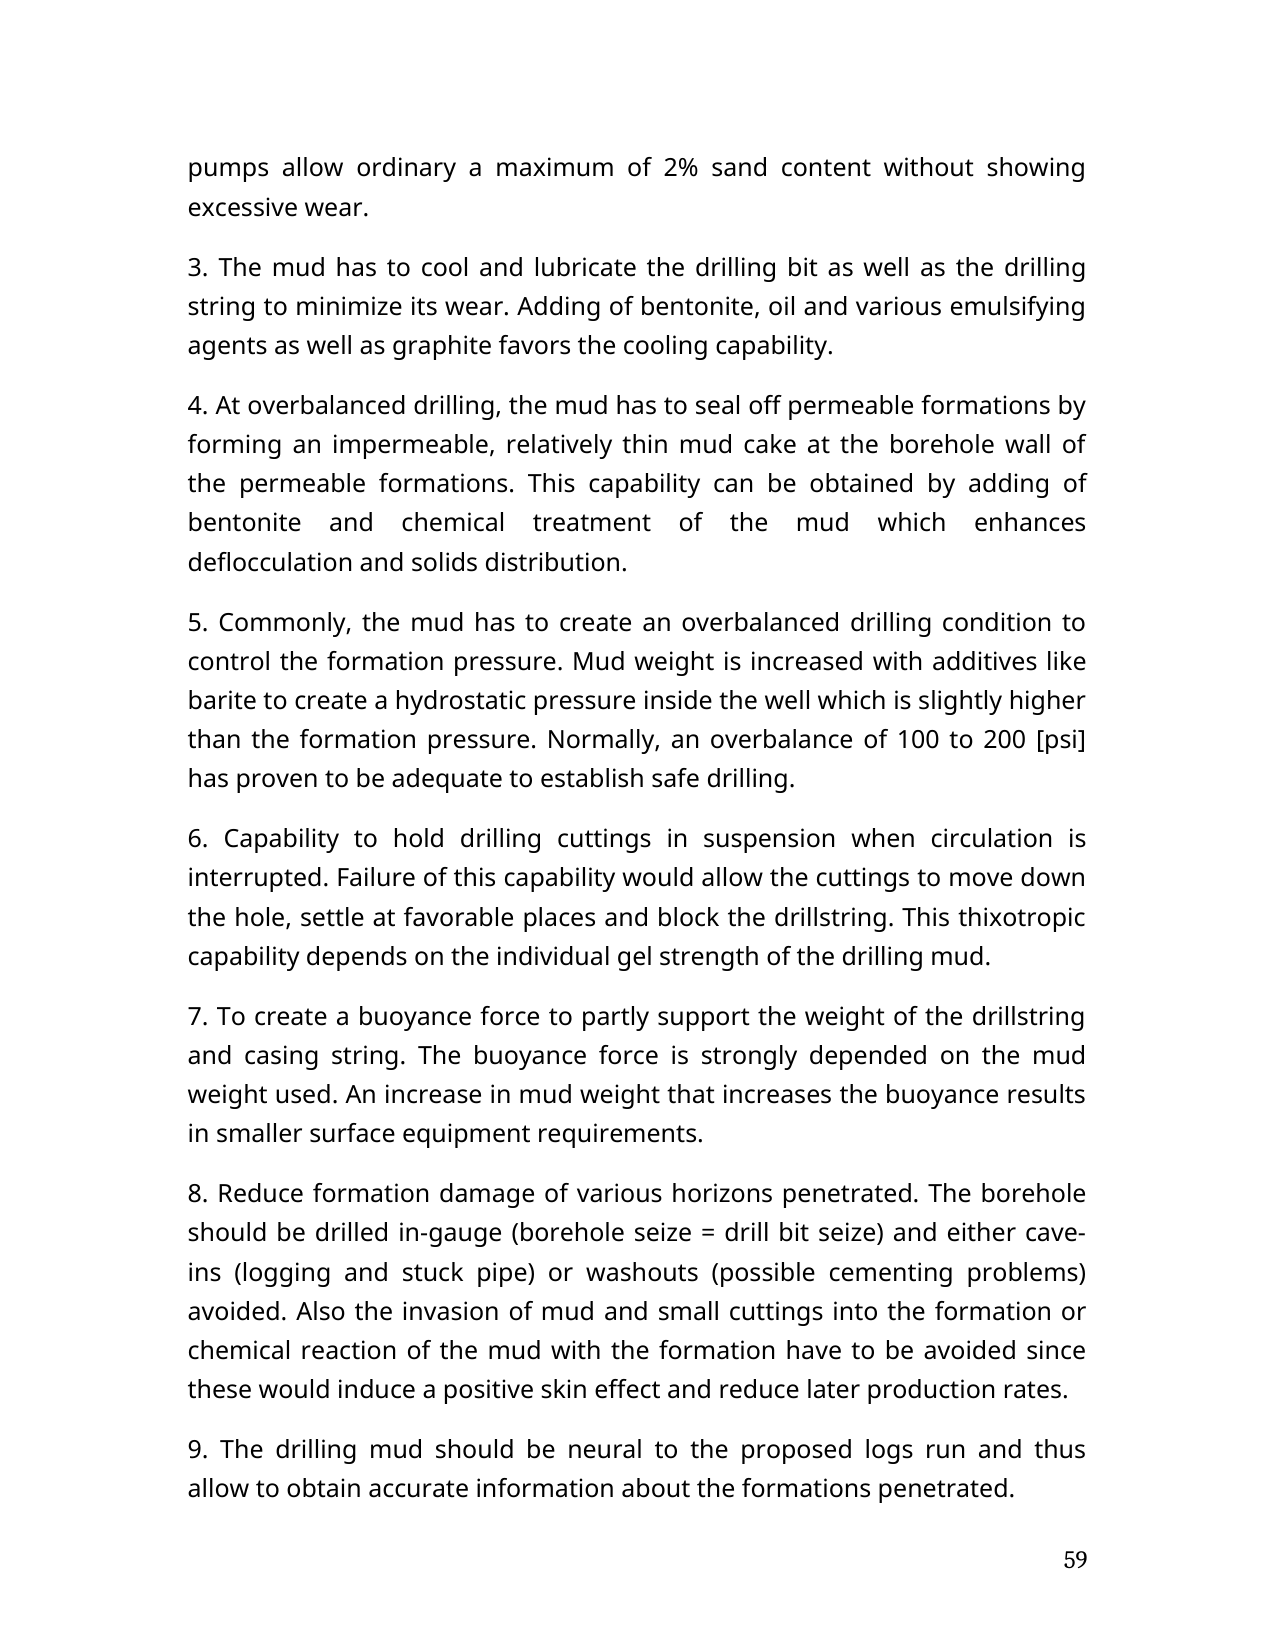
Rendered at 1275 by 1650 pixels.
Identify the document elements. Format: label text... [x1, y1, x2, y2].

text 7. To create a buoyance force to partly support the weight of the drillstring and casing string. The buoyance force is strongly depended on the mud weight used. An increase in mud weight that increases the buoyance results in smaller surface equipment requirements. [187, 998, 1087, 1150]
text 6. Capability to hold drilling cuttings in suspension when circulation is interrupted. Failure of this capability would allow the cuttings to move down the hole, settle at favorable places and block the drillstring. This thixotropic capability depends on the individual gel strength of the drilling mud. [187, 821, 1087, 972]
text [187, 150, 1087, 223]
text 3. The mud has to cool and lubricate the drilling bit as well as the drilling string to minimize its wear. Adding of bentonite, oil and various emulsifying agents as well as graphite favors the cooling capability. [187, 249, 1087, 362]
text 9. The drilling mud should be neural to the proposed logs run and thus allow to obtain accurate information about the formations penetrated. [187, 1432, 1087, 1505]
text 5. Commonly, the mud has to create an overbalanced drilling condition to control the formation pressure. Mud weight is increased with additives like barite to create a hydrostatic pressure inside the well which is slightly higher than the formation pressure. Normally, an overbalance of 100 to 200 [psi] has proven to be adequate to establish safe drilling. [187, 604, 1087, 795]
text 4. At overbalanced drilling, the mud has to seal off permeable formations by forming an impermeable, relatively thin mud cake at the borehole wall of the permeable formations. This capability can be obtained by adding of bentonite and chemical treatment of the mud which enhances deflocculation and solids distribution. [187, 387, 1087, 578]
text 8. Reduce formation damage of various horizons penetrated. The borehole should be drilled in-gauge (borehole seize = drill bit seize) and either cave-ins (logging and stuck pipe) or washouts (possible cementing problems) avoided. Also the invasion of mud and small cuttings into the formation or chemical reaction of the mud with the formation have to be avoided since these would induce a positive skin effect and reduce later production rates. [187, 1176, 1087, 1406]
